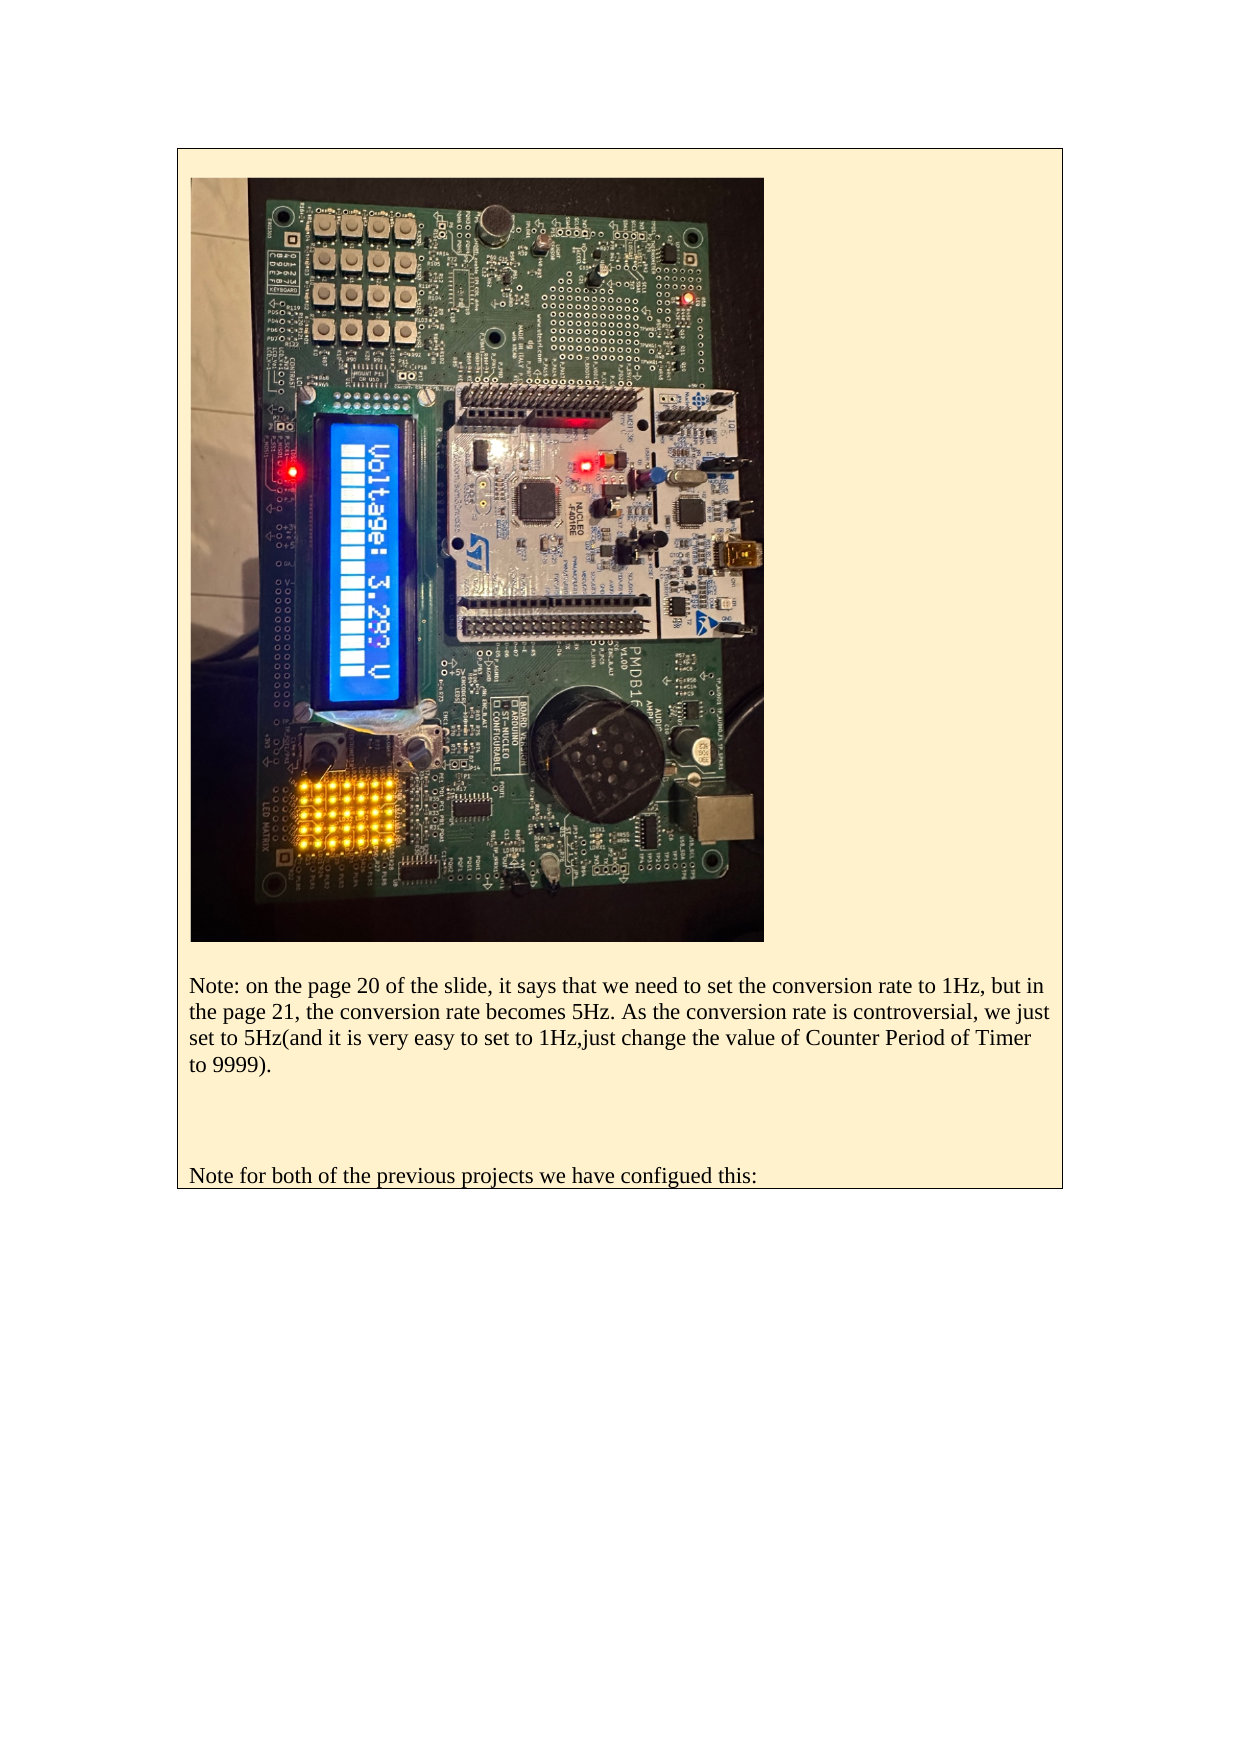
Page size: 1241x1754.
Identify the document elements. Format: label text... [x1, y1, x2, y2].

table_header We have done the whole homework, here is our explanation: Project 2b: Firstly, we have configured the board as shown below: The only configuration we have done is configure the pin PA1 as ADC1_IN1. Secondly, we have configured the timer2 as the exercise is required to use a timer to control the conversation rate at 1Hz: We have set the Clock Source to “Internal Clock”, and then set Prescaler and Counter Period to 8399,9999 respectively as (8399+1)*(9999+1) = 83e6. We have configured also the Trigger Event Selection to “Update Event”(from the project hint 2). Thirdly, we have configured the ADC1 as shown below: We have configured the Sampling Time to 480 Cycles in order to give the ADC enough time to Sample & Hold charge/discharge its internal capacitance. Then in order to make timer 2 to trigger the ADC every time it counts to its maxium value, we configured the External Trigger Convers… as “Timer 2 Trigger Out event”. Fourthly, we configured the NVIC as shown below: Until this point, we have configured all the stuffs related to the Board, then we went to the “main.c”, and in the main, we have the following code: In the main, we initialize both timer2 and ADC in a safe way. After doing that, we implemented our callback function: In the callback function, we just do the same thing as the project1 and project2a, nothing new. And the board works as we expected: Project 2c: Firstly, we have configured the board as shown below: At a glance, we have configured a lot of things in this project, but this is not true, because the only diference with the previous project is that we just added those pins to control the LCD. Secondly,we have configured the timer2, ADC1 and NVIC(just disabled the UART interrupt because we don’t use it at this project) exactly the same as the previous project: In the timer2 configuration, we have set the period to 1999 as (8399+1)*(1999+1)/84e6 = 0.2S => 5Hz. Until this point we have done all the configurations related to the board, then in order to use the LCD, we added the two documents in our project as shown below: After doing that, we go to the “main.c”, and first we add some include: Then, in the main, we initialize the LCD, ADC and Timer2: After doing that, we implemented the callback function: In the callback function, we actually do the exactly the same thing as the previous project, but this time we need to send the information to the LCD. And according to the argument of the lcd_drawBar(), it comes from the slide: We just do some small matematical trick here. And, the code works as we expected: Note: on the page 20 of the slide, it says that we need to set the conversion rate to 1Hz, but in the page 21, the conversion rate becomes 5Hz. As the conversion rate is controversial, we just set to 5Hz(and it is very easy to set to 1Hz,just change the value of Counter Period of Timer to 9999). Note for both of the previous projects we have configued this: [178, 149, 1062, 1188]
picture [191, 178, 764, 941]
